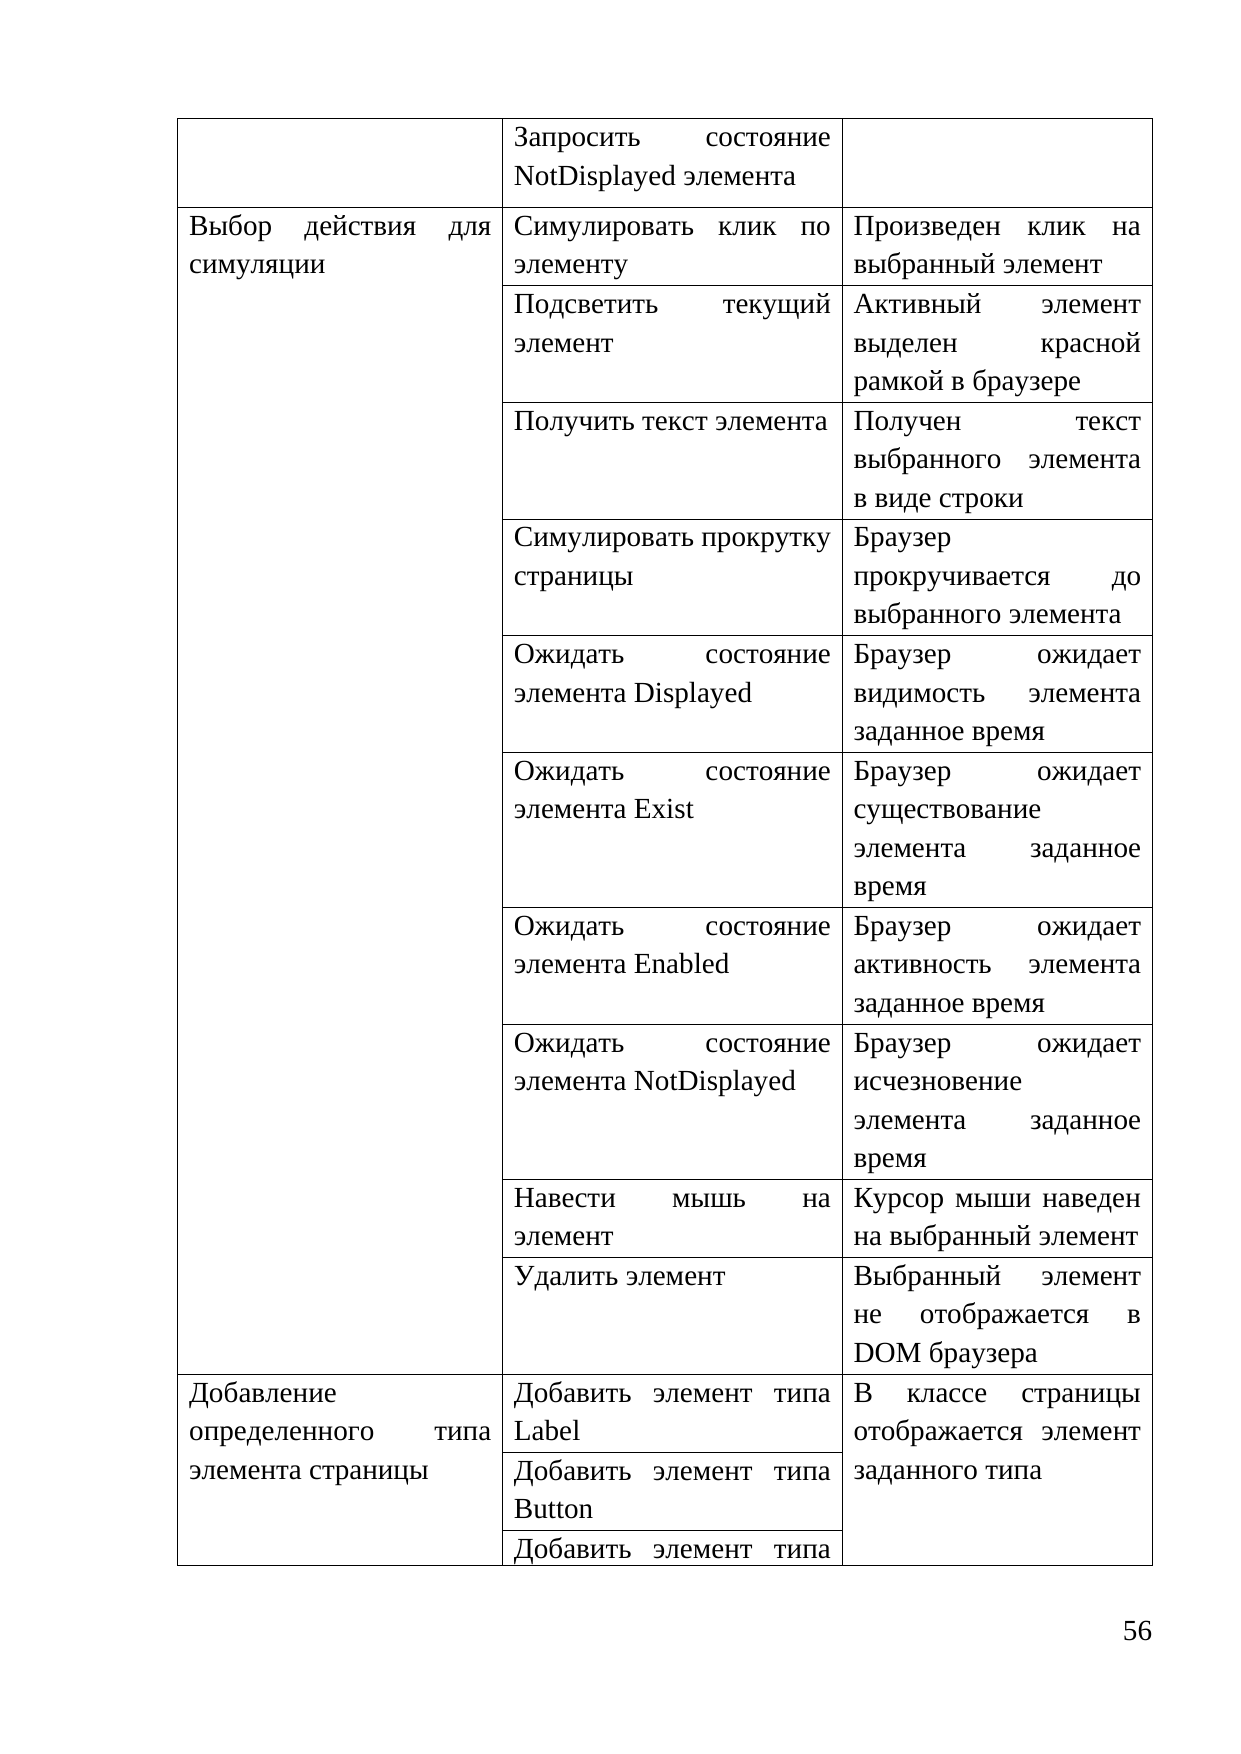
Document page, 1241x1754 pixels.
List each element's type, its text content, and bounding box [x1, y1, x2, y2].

table_cell Подсветить текущий элемент [503, 286, 842, 402]
table_cell Браузер ожидает существование элемента заданное время [843, 753, 1152, 907]
table_cell Добавление определенного типа элемента страницы [178, 1375, 502, 1564]
table_cell Браузер прокручивается до выбранного элемента [843, 520, 1152, 635]
table_cell Добавить элемент типа Label [503, 1375, 842, 1452]
table_cell Ожидать состояние элемента Displayed [503, 636, 842, 752]
table_cell Получить текст элемента [503, 403, 842, 518]
table_cell Браузер ожидает исчезновение элемента заданное время [843, 1025, 1152, 1179]
table_cell Получен текст выбранного элемента в виде строки [843, 403, 1152, 518]
table_cell Произведен клик на выбранный элемент [843, 208, 1152, 285]
table_cell Выбор действия для симуляции [178, 208, 502, 1374]
table_cell Курсор мыши наведен на выбранный элемент [843, 1180, 1152, 1257]
table_cell В классе страницы отображается элемент заданного типа [843, 1375, 1152, 1564]
table_cell Симулировать прокрутку страницы [503, 520, 842, 635]
table_cell Ожидать состояние элемента NotDisplayed [503, 1025, 842, 1179]
table_cell Ожидать состояние элемента Exist [503, 753, 842, 907]
table_cell Симулировать клик по элементу [503, 208, 842, 285]
table_cell Браузер ожидает видимость элемента заданное время [843, 636, 1152, 752]
table_cell Ожидать состояние элемента Enabled [503, 908, 842, 1024]
table_cell Удалить элемент [503, 1258, 842, 1374]
table_cell Активный элемент выделен красной рамкой в браузере [843, 286, 1152, 402]
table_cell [503, 1531, 842, 1564]
table_cell Выбранный элемент не отображается в DOM браузера [843, 1258, 1152, 1374]
table_cell Запросить состояние NotDisplayed элемента [503, 119, 842, 207]
table_cell Добавить элемент типа Button [503, 1453, 842, 1530]
table_cell Браузер ожидает активность элемента заданное время [843, 908, 1152, 1024]
table_cell Навести мышь на элемент [503, 1180, 842, 1257]
